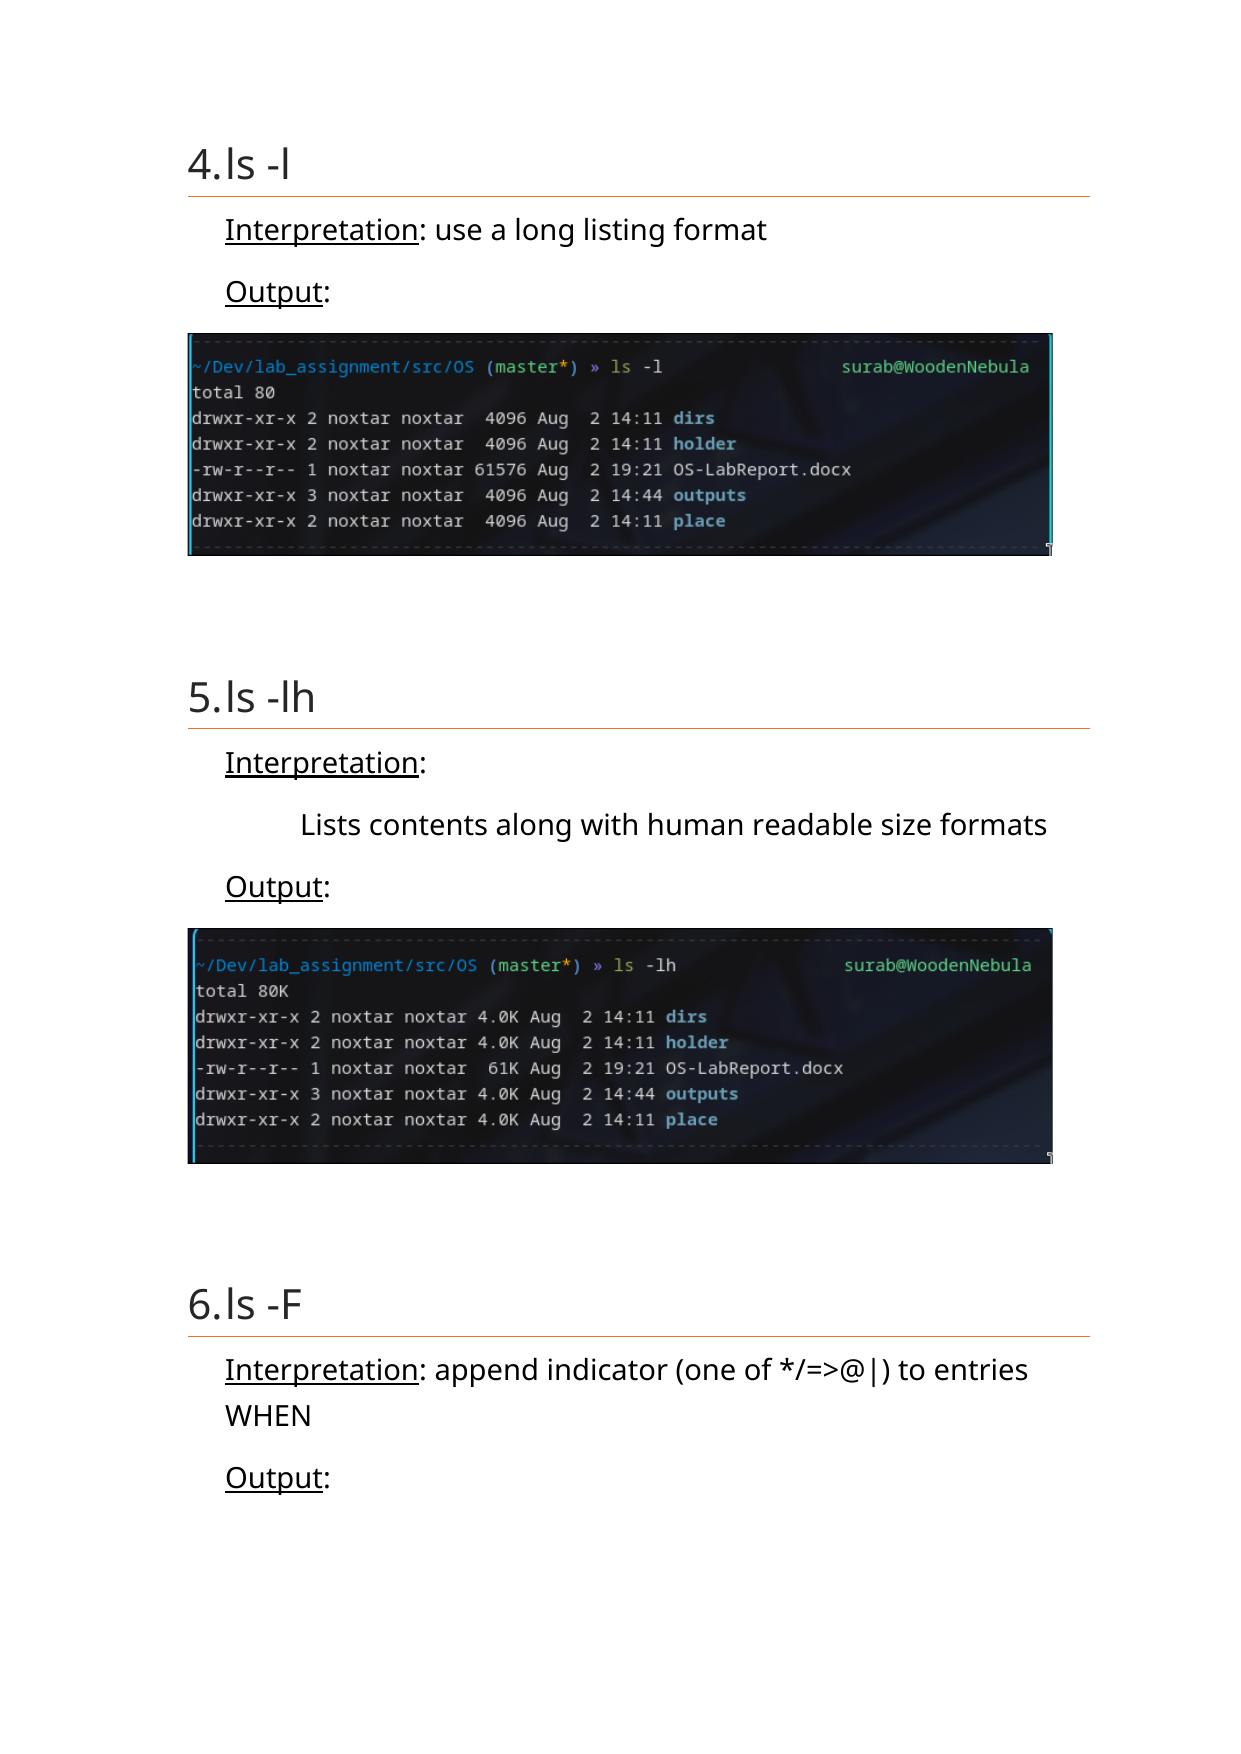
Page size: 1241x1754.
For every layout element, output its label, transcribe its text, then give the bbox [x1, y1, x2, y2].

text Output: [225, 271, 1090, 311]
text Interpretation: [225, 742, 1090, 782]
subtitle ls -F [187, 1275, 1090, 1337]
text Lists contents along with human readable size formats [225, 804, 1090, 844]
text Output: [225, 1457, 1090, 1497]
subtitle ls -lh [187, 667, 1090, 729]
picture [187, 333, 1053, 556]
text Output: [225, 866, 1090, 906]
picture [187, 928, 1053, 1164]
text Interpretation: use a long listing format [225, 209, 1090, 249]
text Interpretation: append indicator (one of */=>@|) to entries WHEN [225, 1349, 1090, 1435]
subtitle ls -l [187, 134, 1090, 197]
